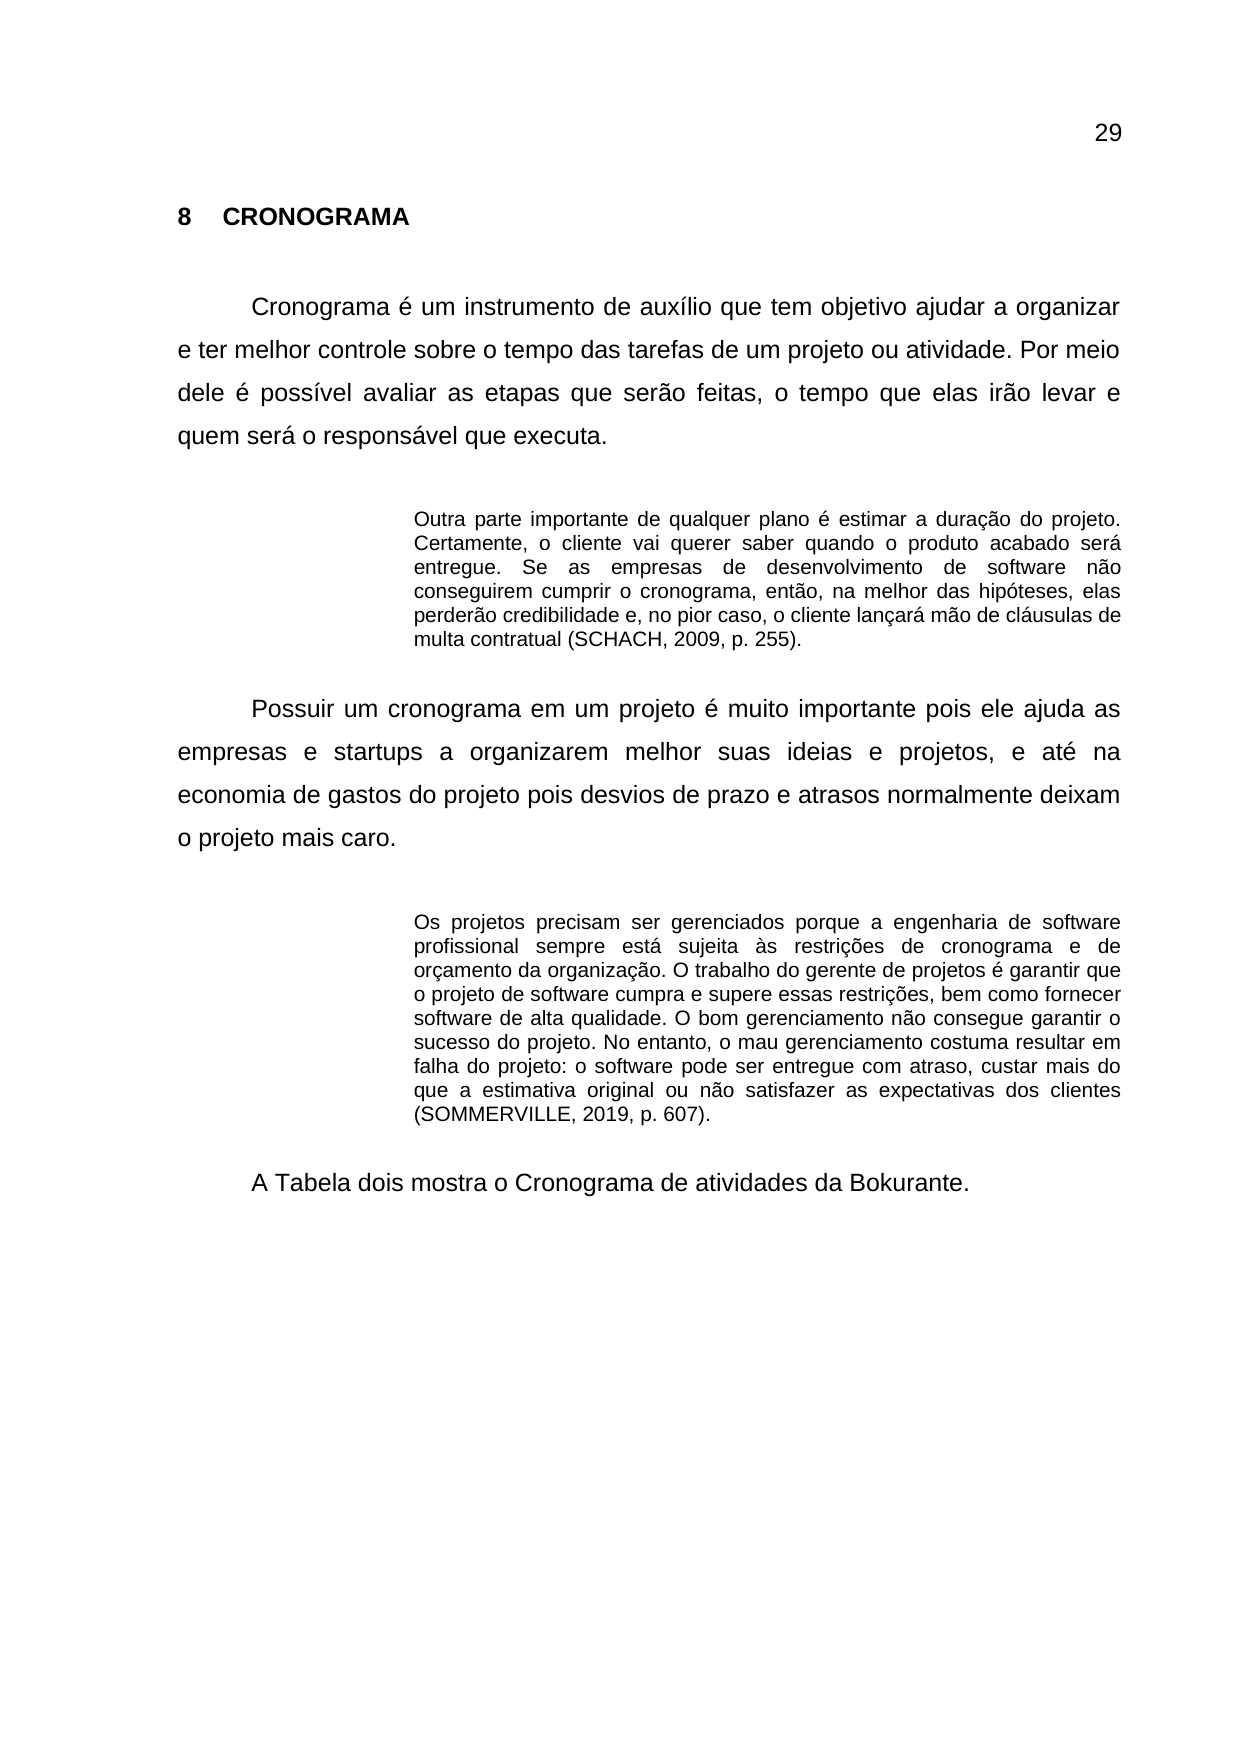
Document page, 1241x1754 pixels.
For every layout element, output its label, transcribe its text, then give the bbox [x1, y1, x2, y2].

text Os projetos precisam ser gerenciados porque a engenharia de software profissional sempre está sujeita às restrições de cronograma e de orçamento da organização. O trabalho do gerente de projetos é garantir que o projeto de software cumpra e supere essas restrições, bem como fornecer software de alta qualidade. O bom gerenciamento não consegue garantir o sucesso do projeto. No entanto, o mau gerenciamento costuma resultar em falha do projeto: o software pode ser entregue com atraso, custar mais do que a estimativa original ou não satisfazer as expectativas dos clientes (SOMMERVILLE, 2019, p. 607). [413, 910, 1122, 1125]
subtitle CRONOGRAMA [177, 202, 1122, 231]
text Outra parte importante de qualquer plano é estimar a duração do projeto. Certamente, o cliente vai querer saber quando o produto acabado será entregue. Se as empresas de desenvolvimento de software não conseguirem cumprir o cronograma, então, na melhor das hipóteses, elas perderão credibilidade e, no pior caso, o cliente lançará mão de cláusulas de multa contratual (SCHACH, 2009, p. 255). [413, 507, 1122, 651]
text Cronograma é um instrumento de auxílio que tem objetivo ajudar a organizar e ter melhor controle sobre o tempo das tarefas de um projeto ou atividade. Por meio dele é possível avaliar as etapas que serão feitas, o tempo que elas irão levar e quem será o responsável que executa. [177, 292, 1122, 450]
text Possuir um cronograma em um projeto é muito importante pois ele ajuda as empresas e startups a organizarem melhor suas ideias e projetos, e até na economia de gastos do projeto pois desvios de prazo e atrasos normalmente deixam o projeto mais caro. [177, 694, 1122, 852]
text A Tabela dois mostra o Cronograma de atividades da Bokurante. [177, 1168, 1122, 1197]
